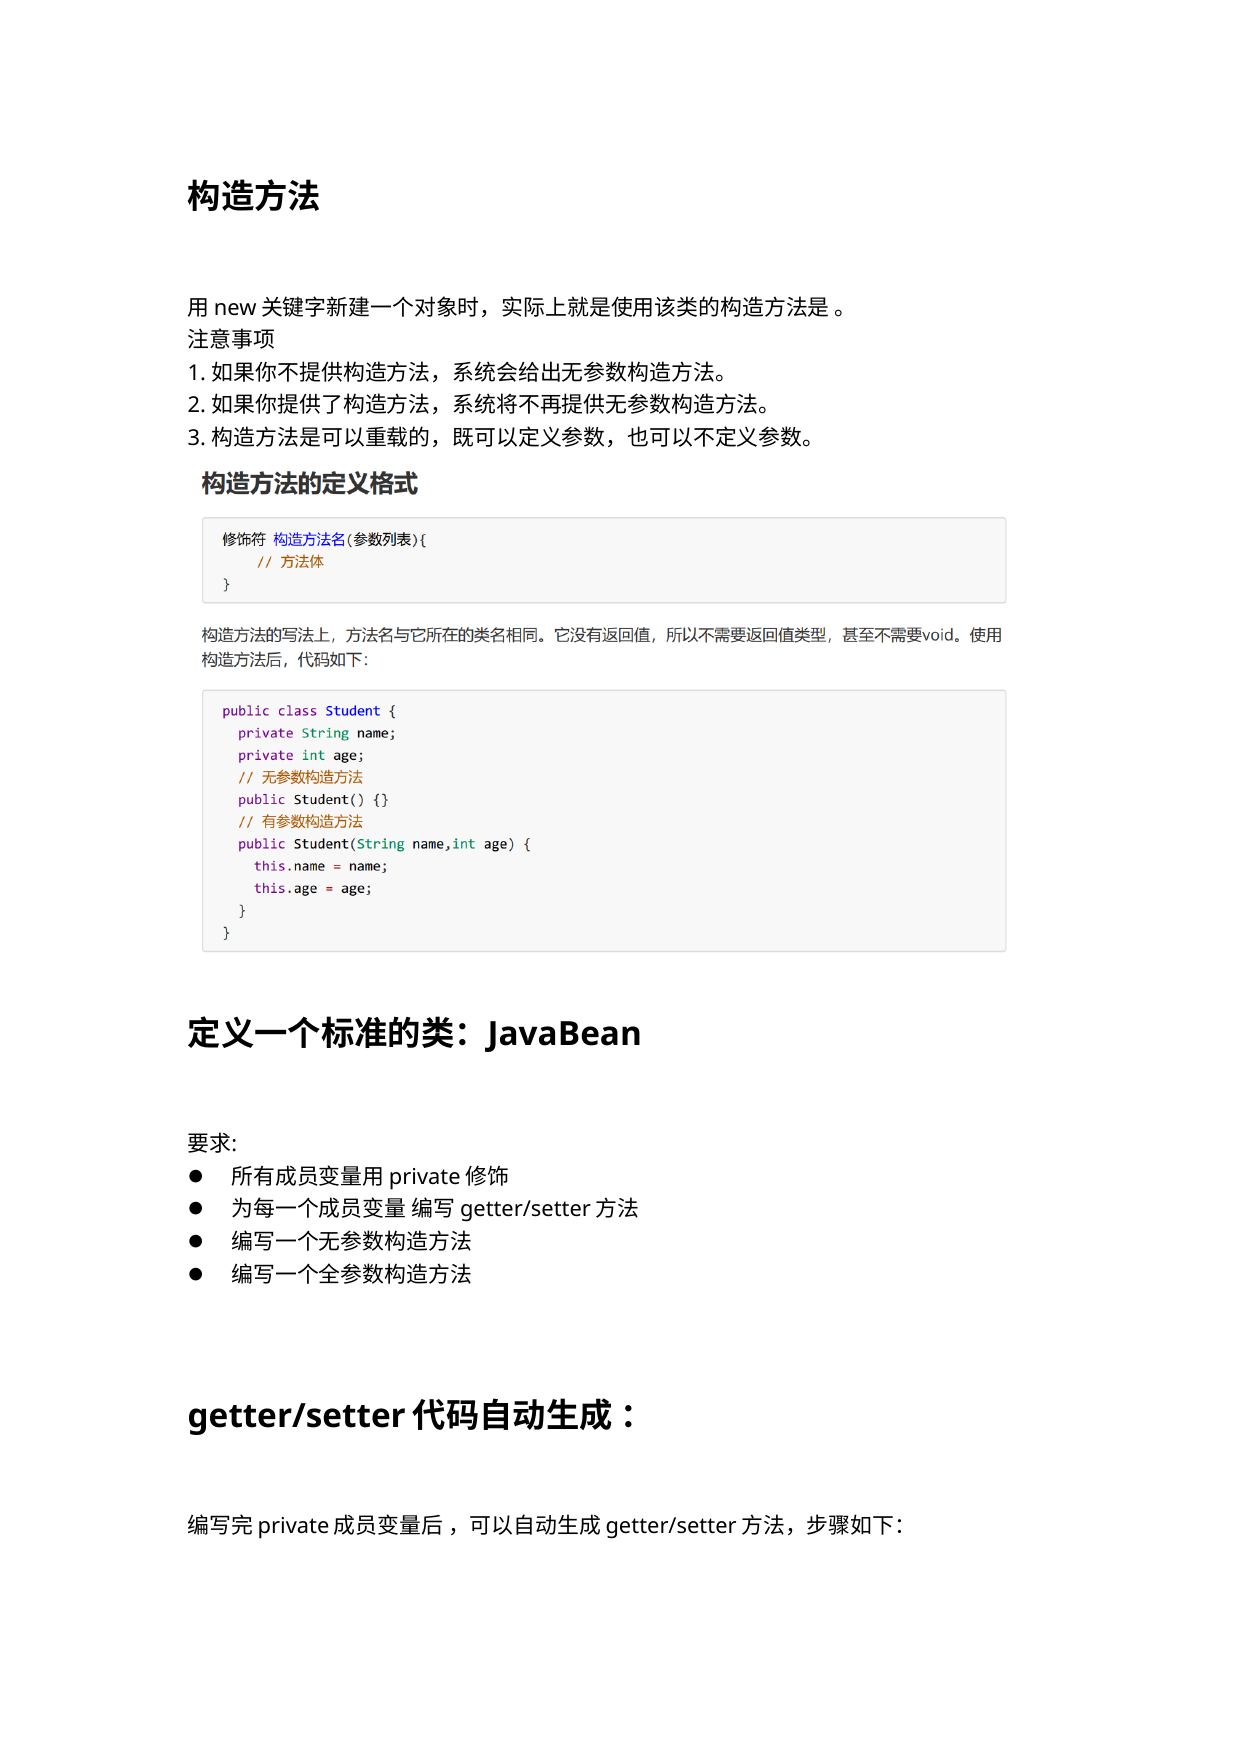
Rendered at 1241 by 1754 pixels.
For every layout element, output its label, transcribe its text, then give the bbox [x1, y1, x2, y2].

text 3. 构造方法是可以重载的，既可以定义参数，也可以不定义参数。 [187, 419, 1053, 451]
subtitle 定义一个标准的类：JavaBean [187, 999, 1053, 1064]
list 编写一个无参数构造方法 [187, 1224, 1053, 1256]
text 1. 如果你不提供构造方法，系统会给出无参数构造方法。 [187, 354, 1053, 387]
subtitle 构造方法 [187, 162, 1053, 227]
text 2. 如果你提供了构造方法，系统将不再提供无参数构造方法。 [187, 387, 1053, 419]
text 注意事项 [187, 322, 1053, 354]
list 为每一个成员变量 编写 getter/setter方法 [187, 1191, 1053, 1224]
picture [187, 451, 1053, 954]
text 用new关键字新建一个对象时，实际上就是使用该类的构造方法是 。 [187, 289, 1053, 322]
text 要求: [187, 1126, 1053, 1159]
subtitle getter/setter代码自动生成 ： [187, 1381, 1053, 1446]
list 所有成员变量用private修饰 [187, 1159, 1053, 1191]
text 编写完private成员变量后 ，可以自动生成getter/setter方法，步骤如下： [187, 1508, 1053, 1541]
list 编写一个全参数构造方法 [187, 1256, 1053, 1289]
